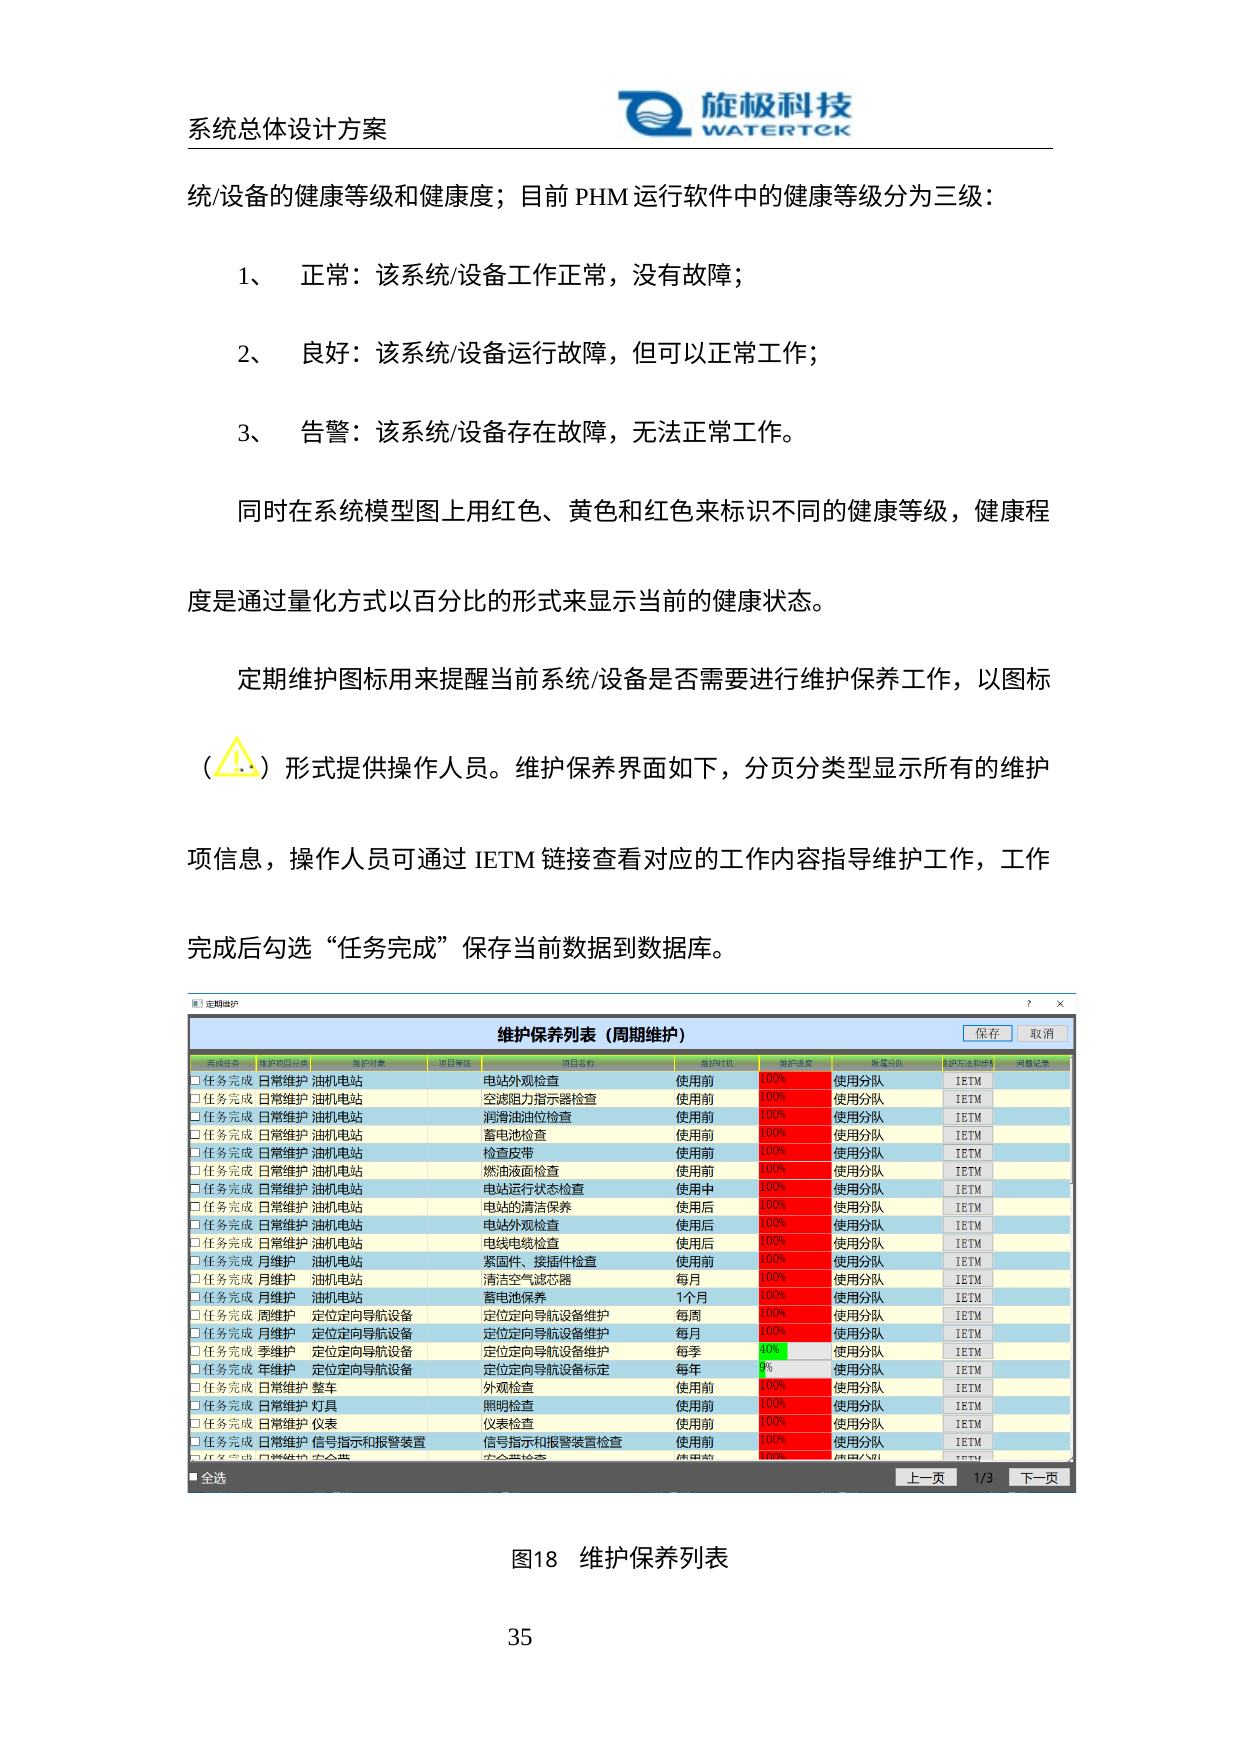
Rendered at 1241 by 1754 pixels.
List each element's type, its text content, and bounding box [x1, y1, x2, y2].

list 正常：该系统/设备工作正常，没有故障； [237, 241, 1053, 306]
picture [213, 735, 260, 778]
text 定期维护图标用来提醒当前系统/设备是否需要进行维护保养工作，以图标（）形式提供操作人员。维护保养界面如下，分页分类型显示所有的维护项信息，操作人员可通过IETM链接查看对应的工作内容指导维护工作，工作完成后勾选“任务完成”保存当前数据到数据库。 [187, 645, 1053, 979]
picture [617, 88, 855, 139]
list 告警：该系统/设备存在故障，无法正常工作。 [237, 398, 1053, 463]
text 维护保养列表 [187, 1524, 1053, 1589]
text 同时在系统模型图上用红色、黄色和红色来标识不同的健康等级，健康程度是通过量化方式以百分比的形式来显示当前的健康状态。 [187, 477, 1053, 632]
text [187, 162, 1053, 227]
list 良好：该系统/设备运行故障，但可以正常工作； [237, 319, 1053, 384]
picture [187, 993, 1077, 1493]
